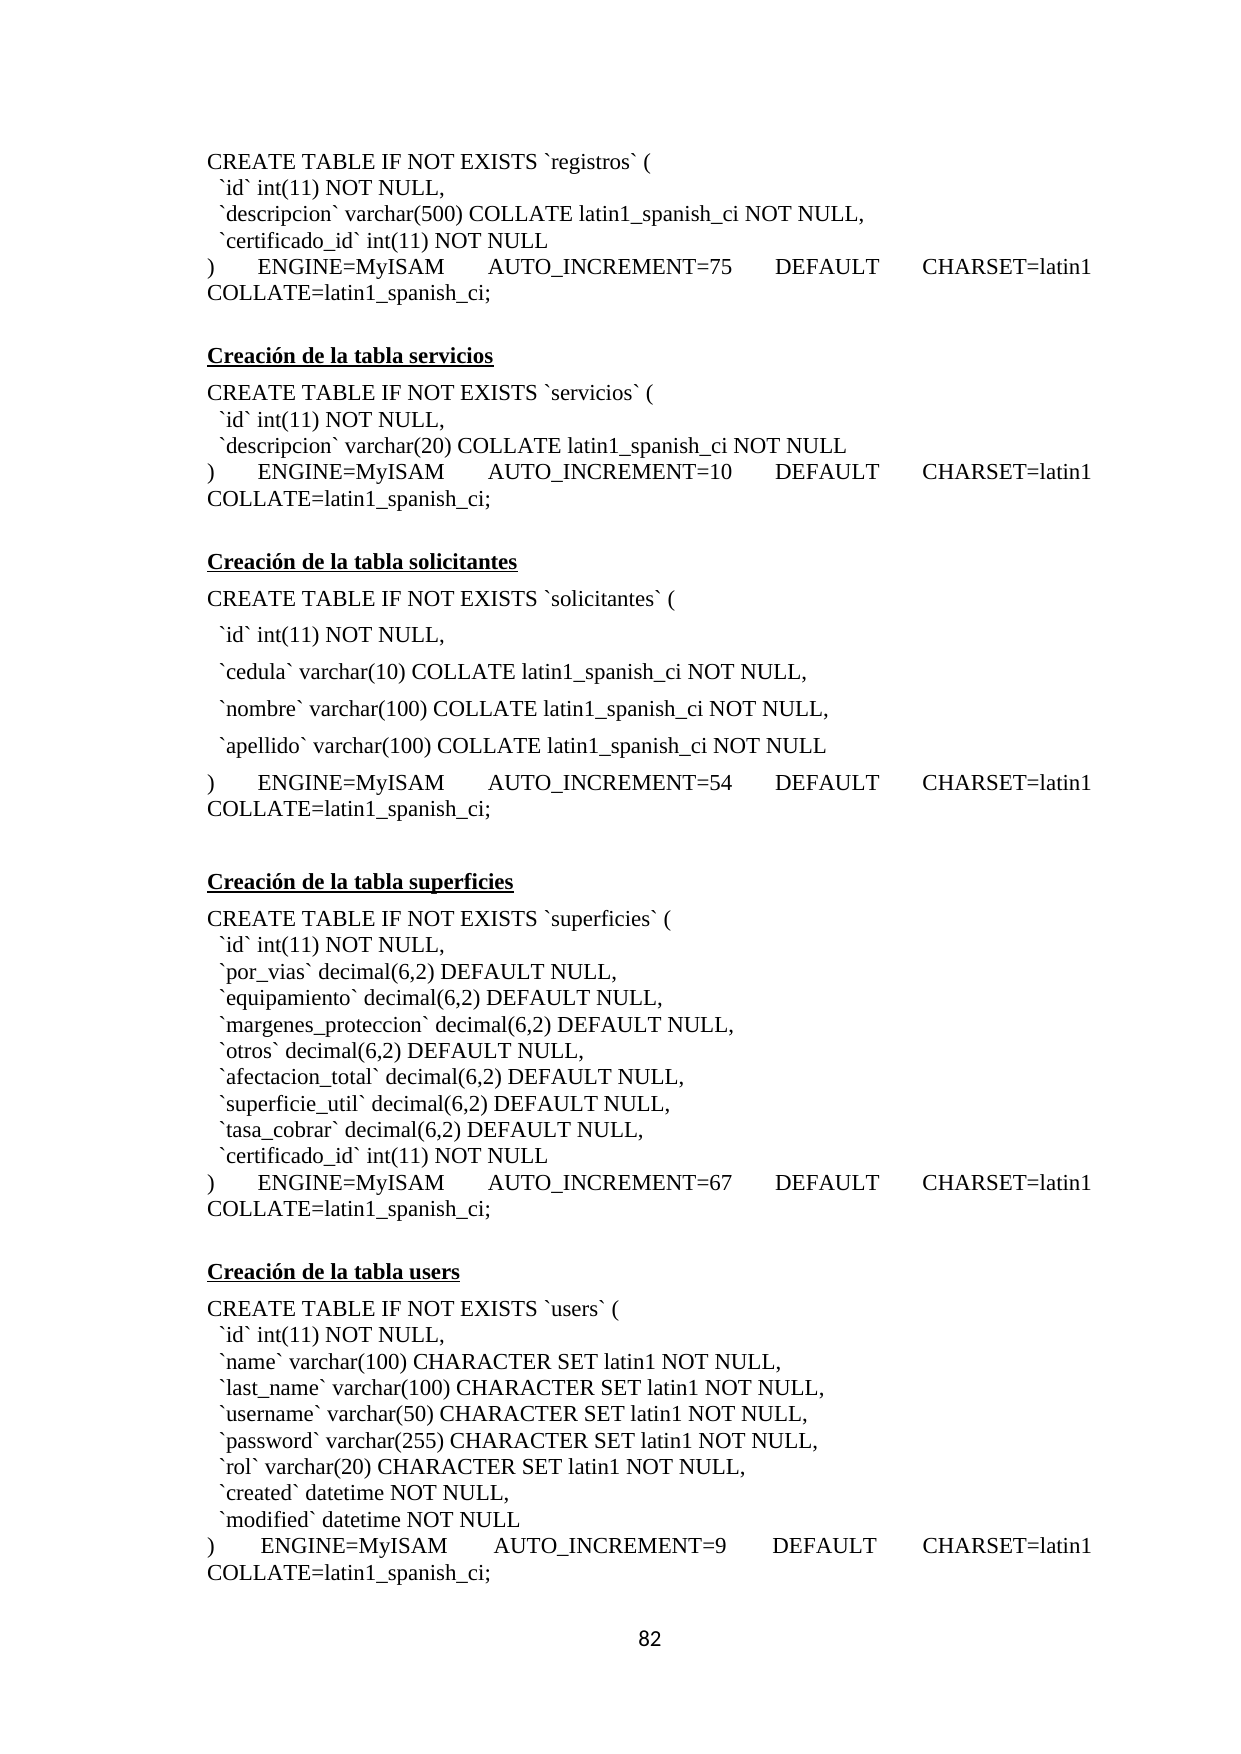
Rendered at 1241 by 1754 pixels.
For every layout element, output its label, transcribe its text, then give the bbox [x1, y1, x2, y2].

text Creación de la tabla users [207, 1258, 1092, 1284]
text Creación de la tabla servicios [207, 343, 1092, 369]
text `por_vias` decimal(6,2) DEFAULT NULL, [207, 958, 1092, 984]
text `username` varchar(50) CHARACTER SET latin1 NOT NULL, [207, 1400, 1092, 1427]
text ) ENGINE=MyISAM AUTO_INCREMENT=67 DEFAULT CHARSET=latin1 COLLATE=latin1_spanish_ci; [207, 1169, 1092, 1221]
text CREATE TABLE IF NOT EXISTS `users` ( [207, 1295, 1092, 1321]
text Creación de la tabla solicitantes [207, 548, 1092, 574]
text ) ENGINE=MyISAM AUTO_INCREMENT=10 DEFAULT CHARSET=latin1 COLLATE=latin1_spanish_ci; [207, 458, 1092, 511]
text `last_name` varchar(100) CHARACTER SET latin1 NOT NULL, [207, 1374, 1092, 1400]
text `tasa_cobrar` decimal(6,2) DEFAULT NULL, [207, 1116, 1092, 1142]
text `descripcion` varchar(500) COLLATE latin1_spanish_ci NOT NULL, [207, 200, 1092, 227]
text `password` varchar(255) CHARACTER SET latin1 NOT NULL, [207, 1427, 1092, 1453]
text `id` int(11) NOT NULL, [207, 406, 1092, 432]
text `id` int(11) NOT NULL, [207, 174, 1092, 200]
text `name` varchar(100) CHARACTER SET latin1 NOT NULL, [207, 1348, 1092, 1374]
text `apellido` varchar(100) COLLATE latin1_spanish_ci NOT NULL [207, 732, 1092, 758]
text `created` datetime NOT NULL, [207, 1479, 1092, 1506]
text `cedula` varchar(10) COLLATE latin1_spanish_ci NOT NULL, [207, 658, 1092, 684]
text CREATE TABLE IF NOT EXISTS `superficies` ( [207, 905, 1092, 932]
text `equipamiento` decimal(6,2) DEFAULT NULL, [207, 984, 1092, 1011]
text CREATE TABLE IF NOT EXISTS `servicios` ( [207, 379, 1092, 406]
text `id` int(11) NOT NULL, [207, 932, 1092, 958]
text ) ENGINE=MyISAM AUTO_INCREMENT=75 DEFAULT CHARSET=latin1 COLLATE=latin1_spanish_ci; [207, 253, 1092, 306]
text `certificado_id` int(11) NOT NULL [207, 227, 1092, 253]
text CREATE TABLE IF NOT EXISTS `registros` ( [207, 148, 1092, 174]
text `superficie_util` decimal(6,2) DEFAULT NULL, [207, 1090, 1092, 1116]
text `margenes_proteccion` decimal(6,2) DEFAULT NULL, [207, 1011, 1092, 1037]
text ) ENGINE=MyISAM AUTO_INCREMENT=9 DEFAULT CHARSET=latin1 COLLATE=latin1_spanish_ci; [207, 1532, 1092, 1585]
text `modified` datetime NOT NULL [207, 1506, 1092, 1532]
text CREATE TABLE IF NOT EXISTS `solicitantes` ( [207, 585, 1092, 611]
text `afectacion_total` decimal(6,2) DEFAULT NULL, [207, 1063, 1092, 1090]
text ) ENGINE=MyISAM AUTO_INCREMENT=54 DEFAULT CHARSET=latin1 COLLATE=latin1_spanish_ci; [207, 768, 1092, 821]
text `certificado_id` int(11) NOT NULL [207, 1142, 1092, 1169]
text `rol` varchar(20) CHARACTER SET latin1 NOT NULL, [207, 1453, 1092, 1479]
text Creación de la tabla superficies [207, 868, 1092, 895]
text `nombre` varchar(100) COLLATE latin1_spanish_ci NOT NULL, [207, 695, 1092, 721]
text `descripcion` varchar(20) COLLATE latin1_spanish_ci NOT NULL [207, 432, 1092, 458]
text `otros` decimal(6,2) DEFAULT NULL, [207, 1037, 1092, 1063]
text `id` int(11) NOT NULL, [207, 1321, 1092, 1348]
text `id` int(11) NOT NULL, [207, 621, 1092, 648]
